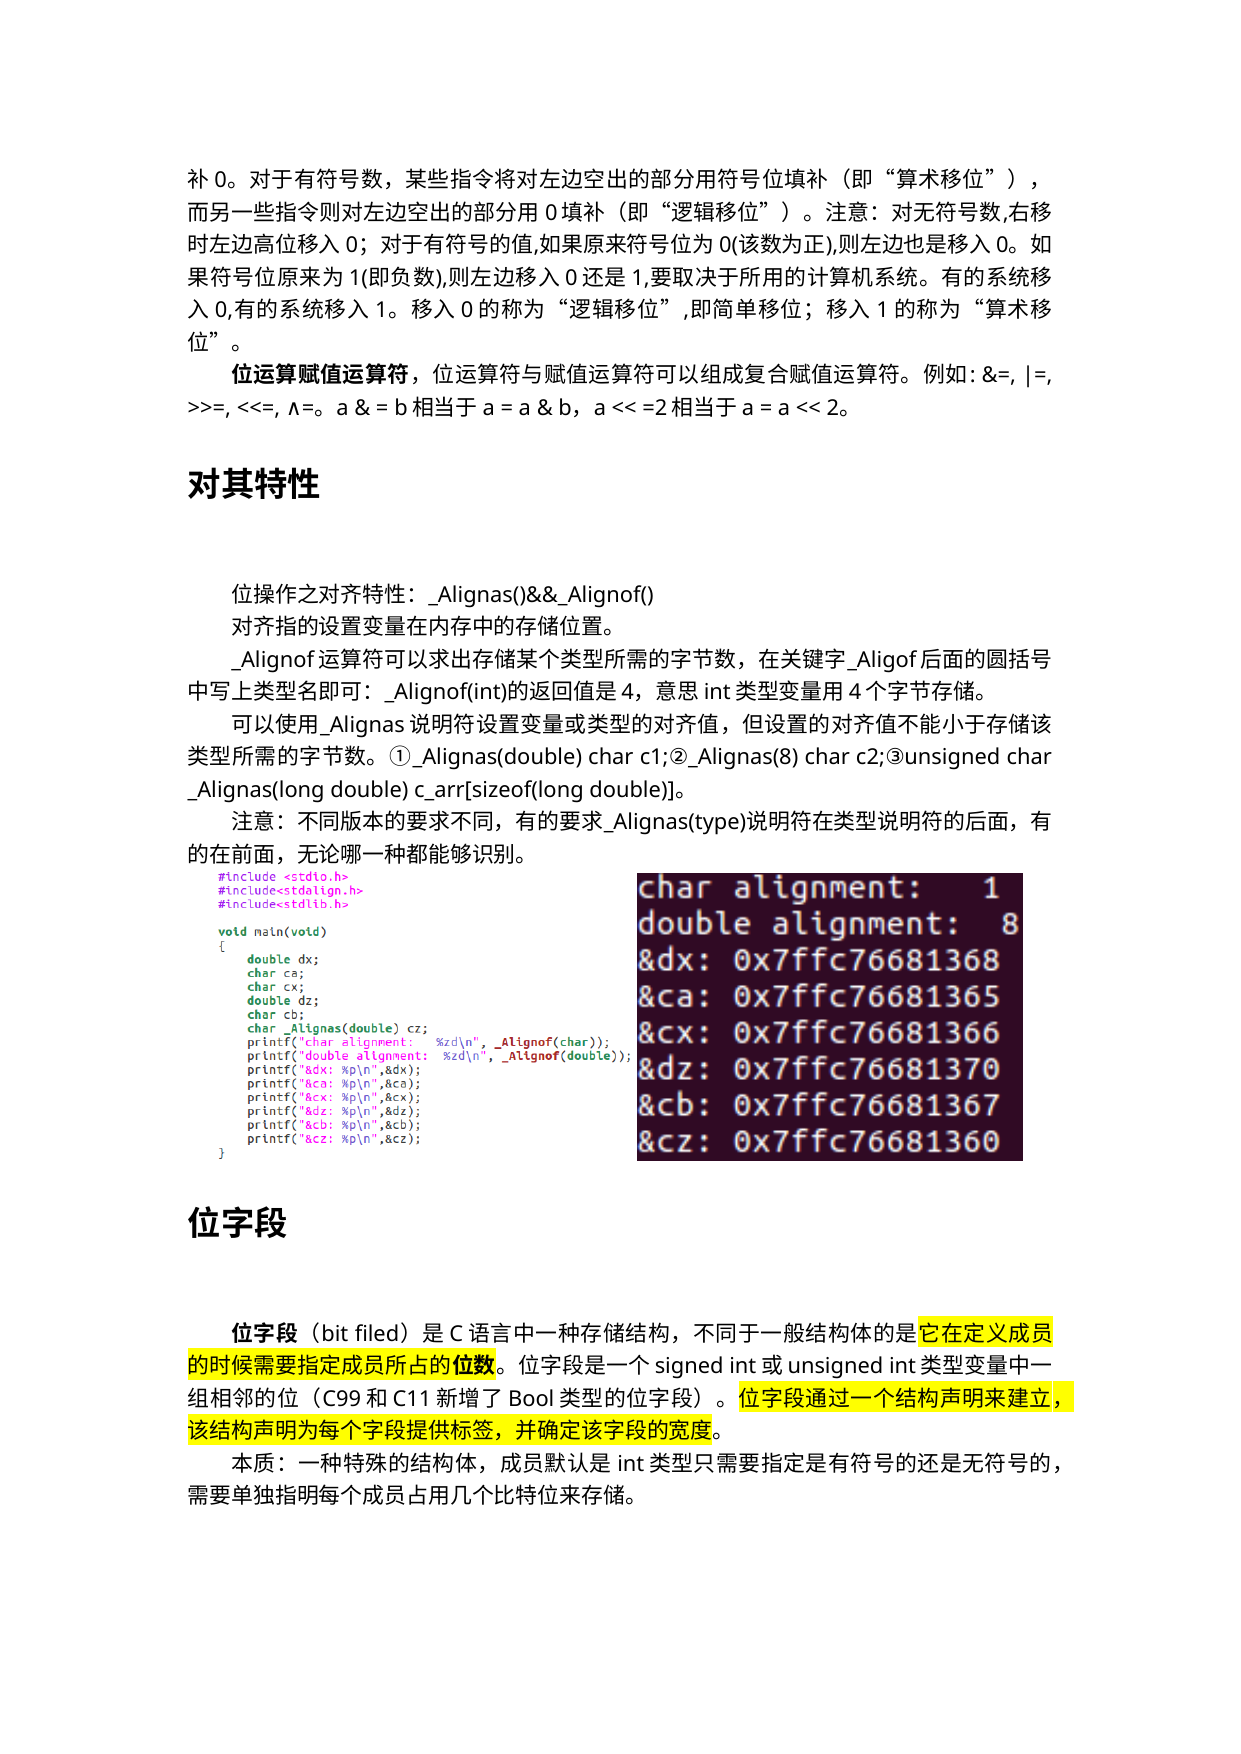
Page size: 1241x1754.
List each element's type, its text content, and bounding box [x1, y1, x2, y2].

picture [217, 869, 1023, 1161]
text 位操作之对齐特性：_Alignas()&&_Alignof() [187, 576, 1053, 609]
text 位运算赋值运算符，位运算符与赋值运算符可以组成复合赋值运算符。例如: &=, |=, >>=, <<=, ∧=。a & = b相当于 a = a & b，a << =2相当于a = a << 2。 [187, 357, 1053, 422]
text 位字段（bit filed）是C语言中一种存储结构，不同于一般结构体的是它在定义成员的时候需要指定成员所占的位数。位字段是一个signed int或unsigned int类型变量中一组相邻的位（C99和C11新增了Bool类型的位字段）。位字段通过一个结构声明来建立，该结构声明为每个字段提供标签，并确定该字段的宽度。 [187, 1316, 1053, 1446]
text 本质：一种特殊的结构体，成员默认是int类型只需要指定是有符号的还是无符号的，需要单独指明每个成员占用几个比特位来存储。 [187, 1446, 1053, 1511]
text _Alignof运算符可以求出存储某个类型所需的字节数，在关键字_Aligof后面的圆括号中写上类型名即可：_Alignof(int)的返回值是4，意思int类型变量用4个字节存储。 [187, 641, 1053, 706]
text 注意：不同版本的要求不同，有的要求_Alignas(type)说明符在类型说明符的后面，有的在前面，无论哪一种都能够识别。 [187, 804, 1053, 869]
text 对齐指的设置变量在内存中的存储位置。 [187, 609, 1053, 641]
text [187, 162, 1053, 357]
subtitle 位字段 [187, 1188, 1053, 1253]
text 可以使用_Alignas说明符设置变量或类型的对齐值，但设置的对齐值不能小于存储该类型所需的字节数。①_Alignas(double) char c1;②_Alignas(8) char c2;③unsigned char _Alignas(long double) c_arr[sizeof(long double)]。 [187, 706, 1053, 804]
subtitle 对其特性 [187, 449, 1053, 514]
